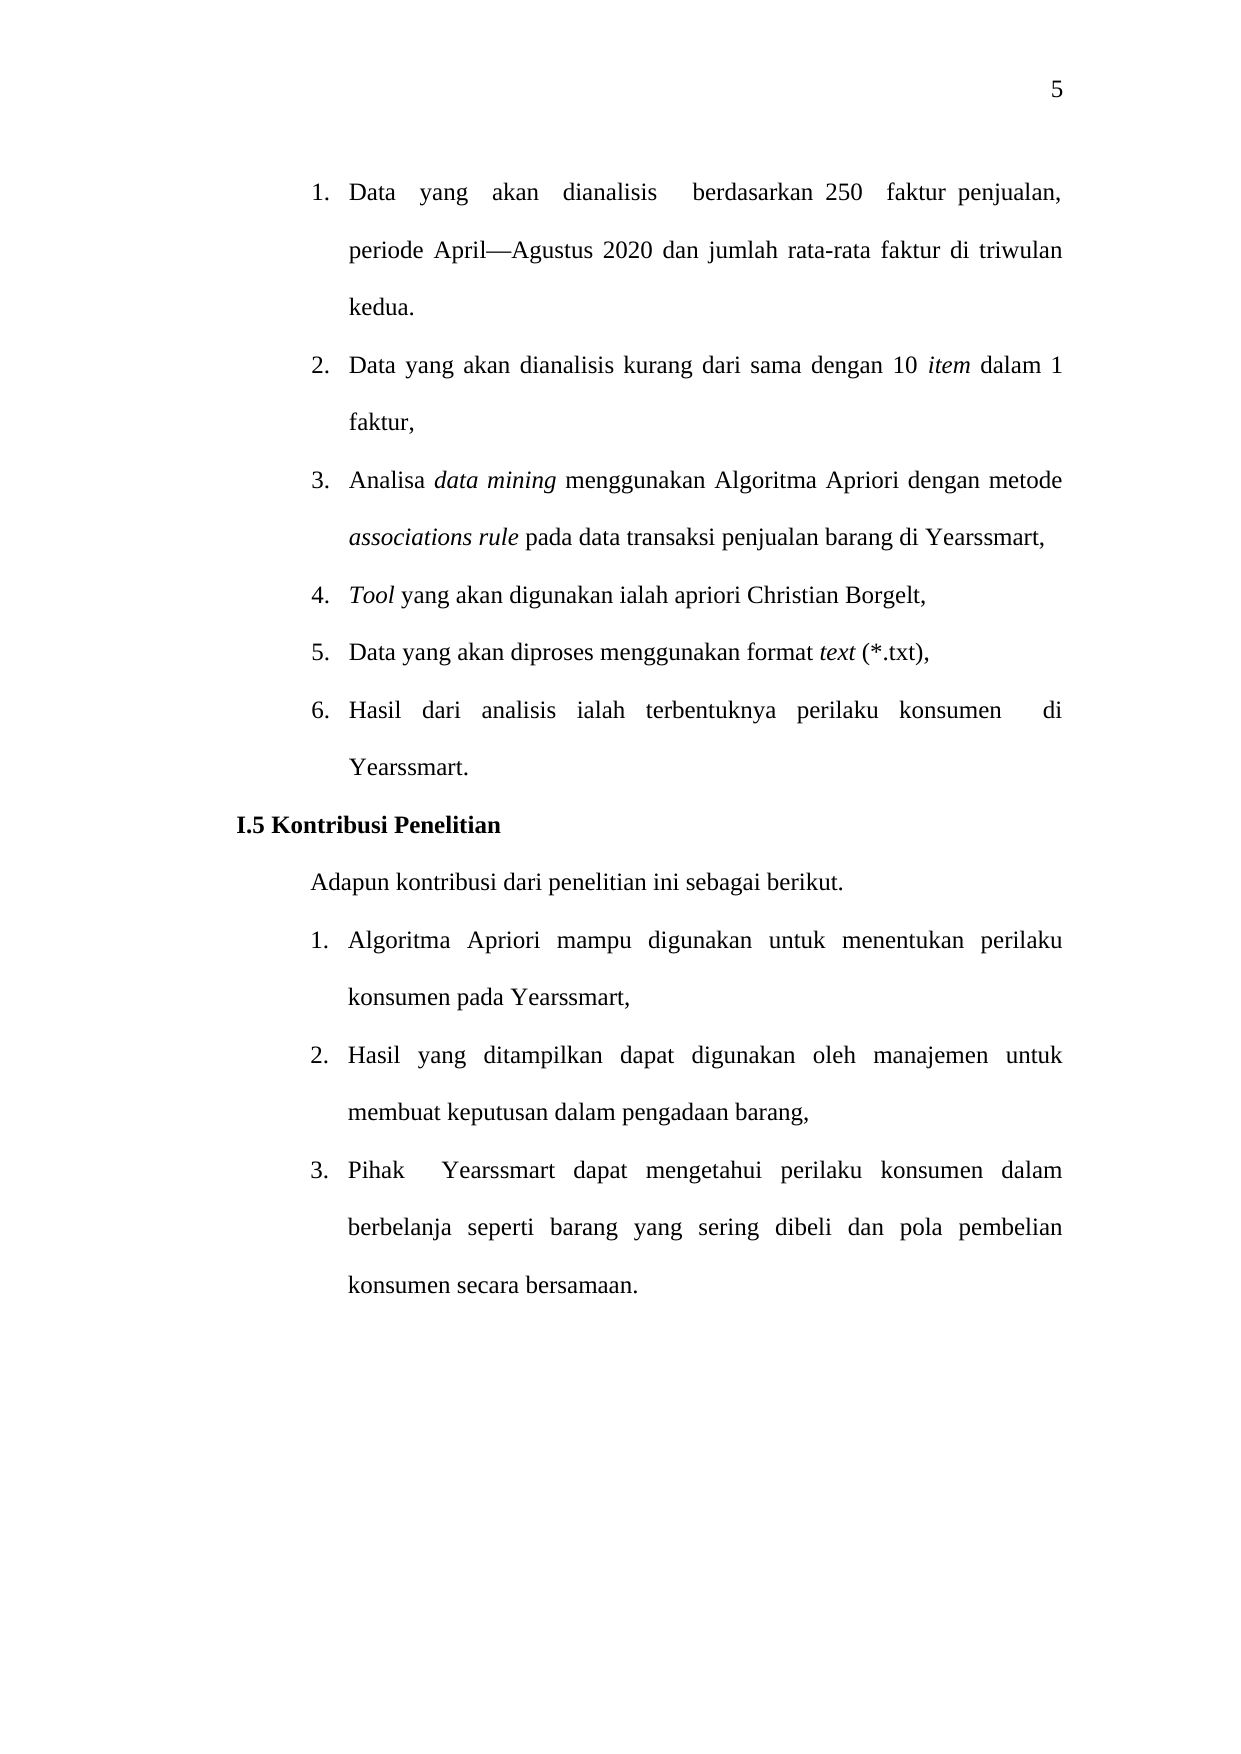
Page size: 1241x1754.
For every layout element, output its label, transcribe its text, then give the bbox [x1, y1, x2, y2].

list Hasil yang ditampilkan dapat digunakan oleh manajemen untuk membuat keputusan dalam pengadaan barang, [310, 1040, 1063, 1126]
list Hasil dari analisis ialah terbentuknya perilaku konsumen di Yearssmart. [311, 695, 1063, 781]
list Algoritma Apriori mampu digunakan untuk menentukan perilaku konsumen pada Yearssmart, [310, 925, 1063, 1011]
list Analisa data mining menggunakan Algoritma Apriori dengan metode associations rule pada data transaksi penjualan barang di Yearssmart, [311, 465, 1063, 551]
list Data yang akan dianalisis kurang dari sama dengan 10 item dalam 1 faktur, [311, 350, 1063, 436]
list Pihak Yearssmart dapat mengetahui perilaku konsumen dalam berbelanja seperti barang yang sering dibeli dan pola pembelian konsumen secara bersamaan. [310, 1155, 1063, 1298]
subtitle Kontribusi Penelitian [236, 810, 1063, 838]
list Tool yang akan digunakan ialah apriori Christian Borgelt, [311, 580, 1063, 608]
text Adapun kontribusi dari penelitian ini sebagai berikut. [236, 867, 1063, 896]
list Data yang akan dianalisis berdasarkan 250 faktur penjualan, periode April—Agustus 2020 dan jumlah rata-rata faktur di triwulan kedua. [311, 177, 1063, 321]
list Data yang akan diproses menggunakan format text (*.txt), [311, 637, 1063, 666]
